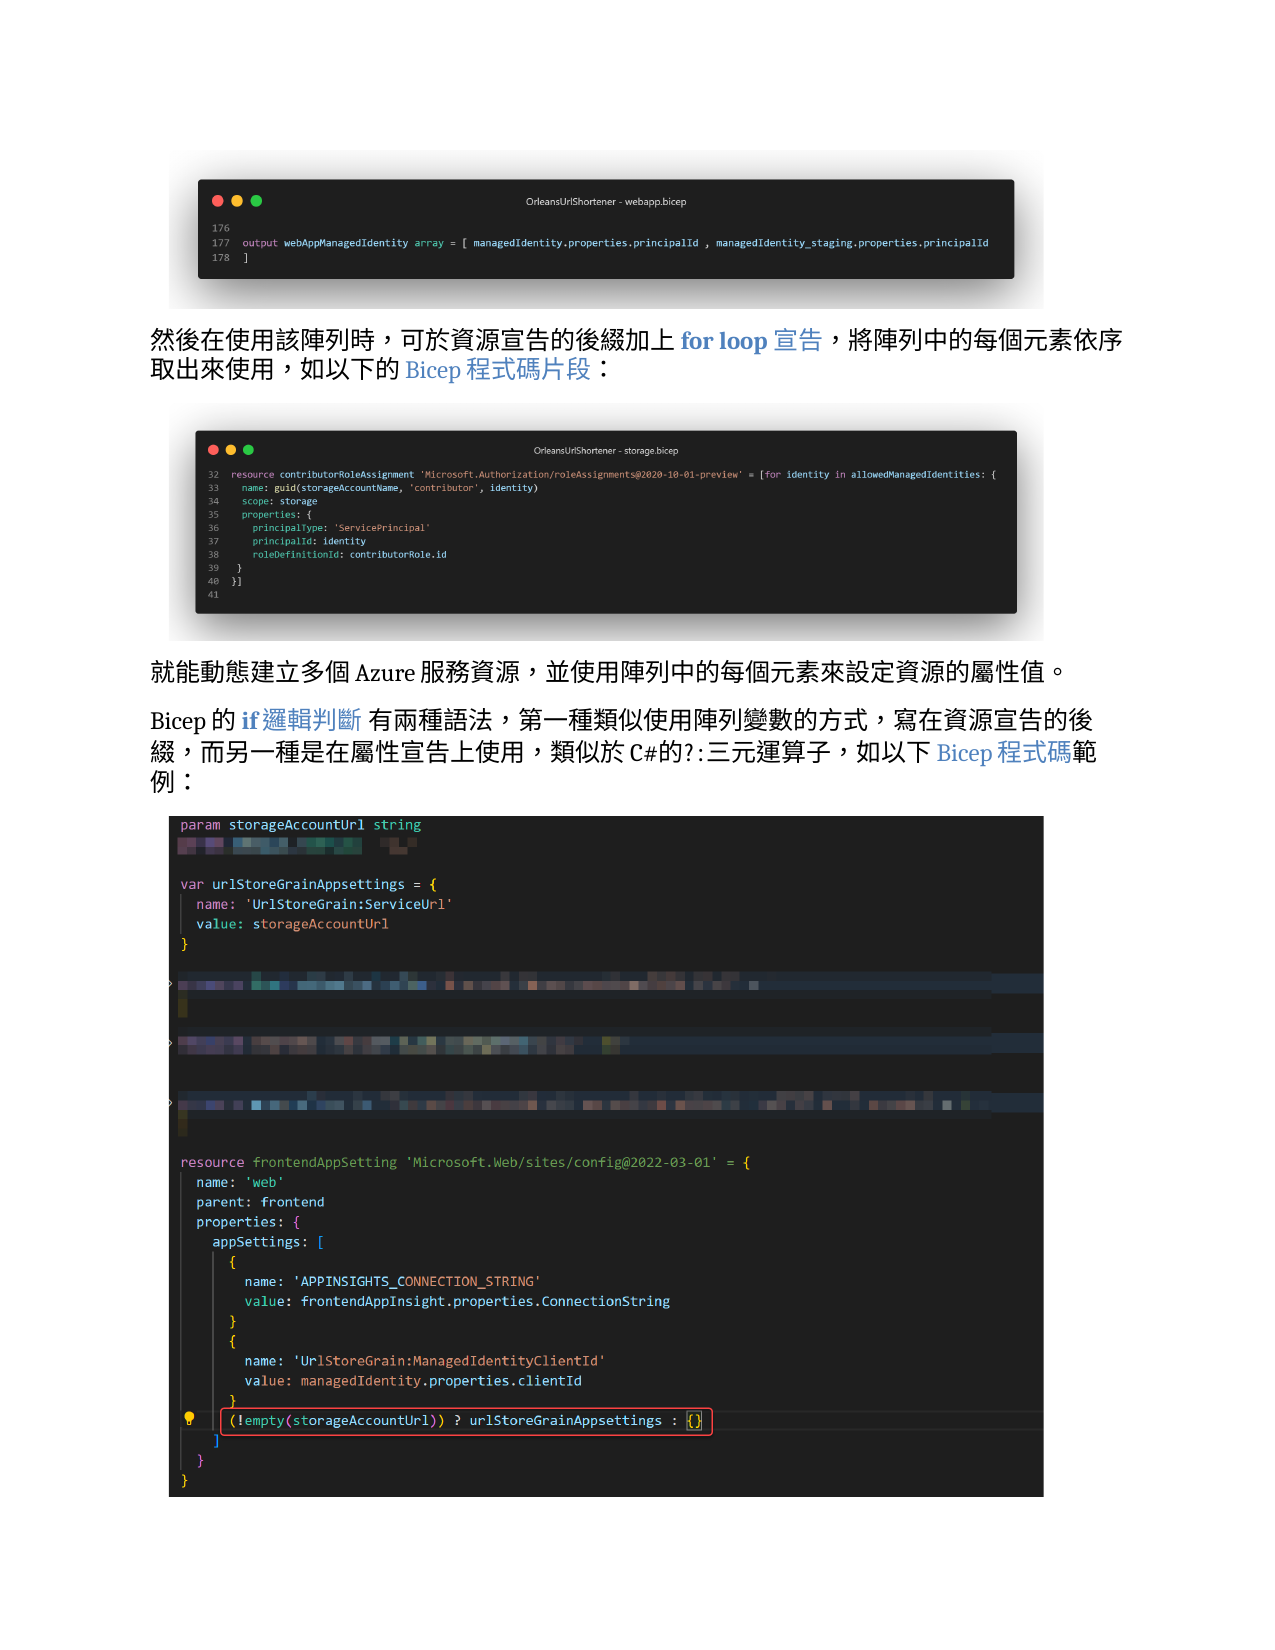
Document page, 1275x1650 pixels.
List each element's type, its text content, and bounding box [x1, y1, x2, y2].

text Bicep的 if邏輯判斷 有兩種語法，第一種類似使用陣列變數的方式，寫在資源宣告的後綴，而另一種是在屬性宣告上使用，類似於C#的?:三元運算子，如以下Bicep程式碼範例： [150, 707, 1125, 797]
picture [168, 403, 1044, 641]
picture [168, 150, 1044, 309]
picture [168, 816, 1044, 1497]
text 然後在使用該陣列時，可於資源宣告的後綴加上 for loop 宣告，將陣列中的每個元素依序取出來使用，如以下的Bicep程式碼片段： [150, 327, 1125, 384]
text 就能動態建立多個Azure服務資源，並使用陣列中的每個元素來設定資源的屬性值。 [150, 659, 1125, 688]
